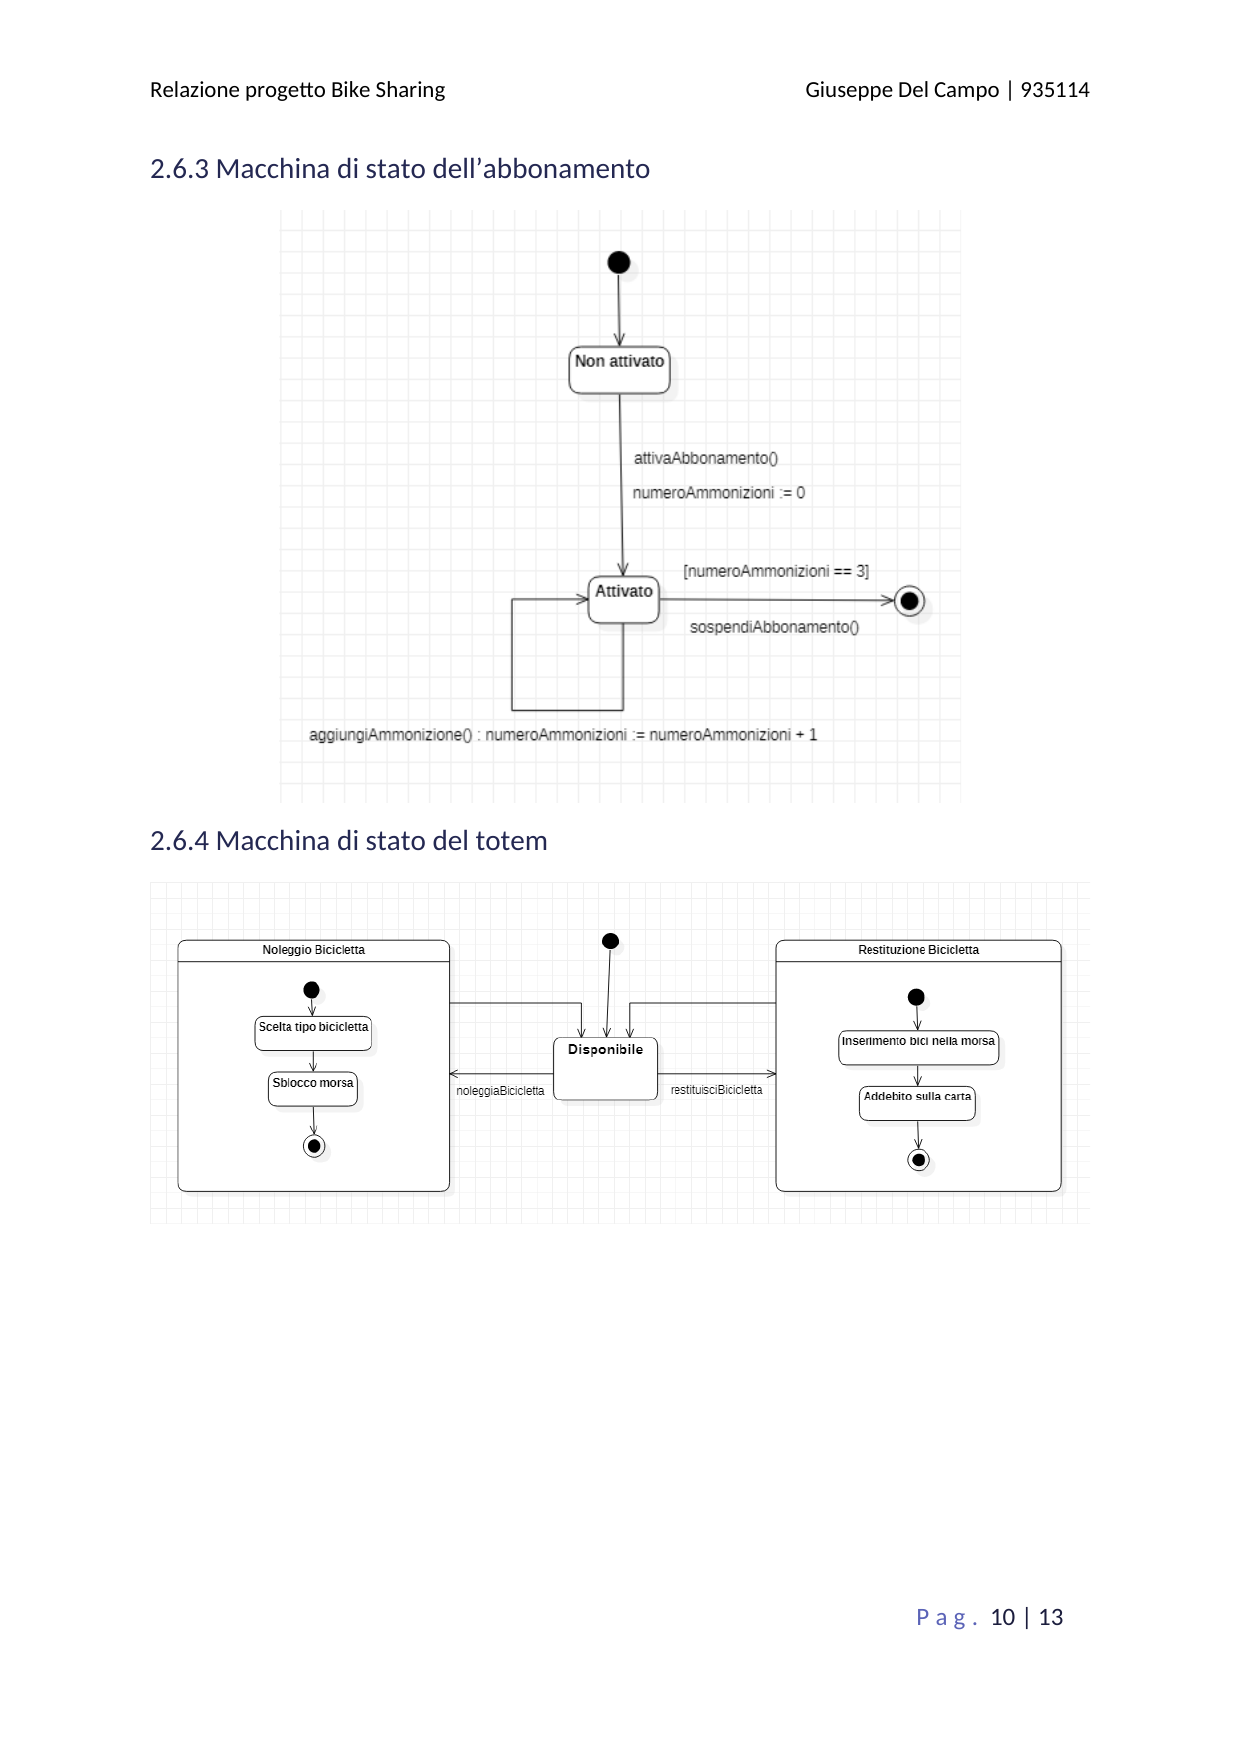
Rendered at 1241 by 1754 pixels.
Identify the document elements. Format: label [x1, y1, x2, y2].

picture [150, 882, 1091, 1224]
picture [279, 210, 962, 803]
